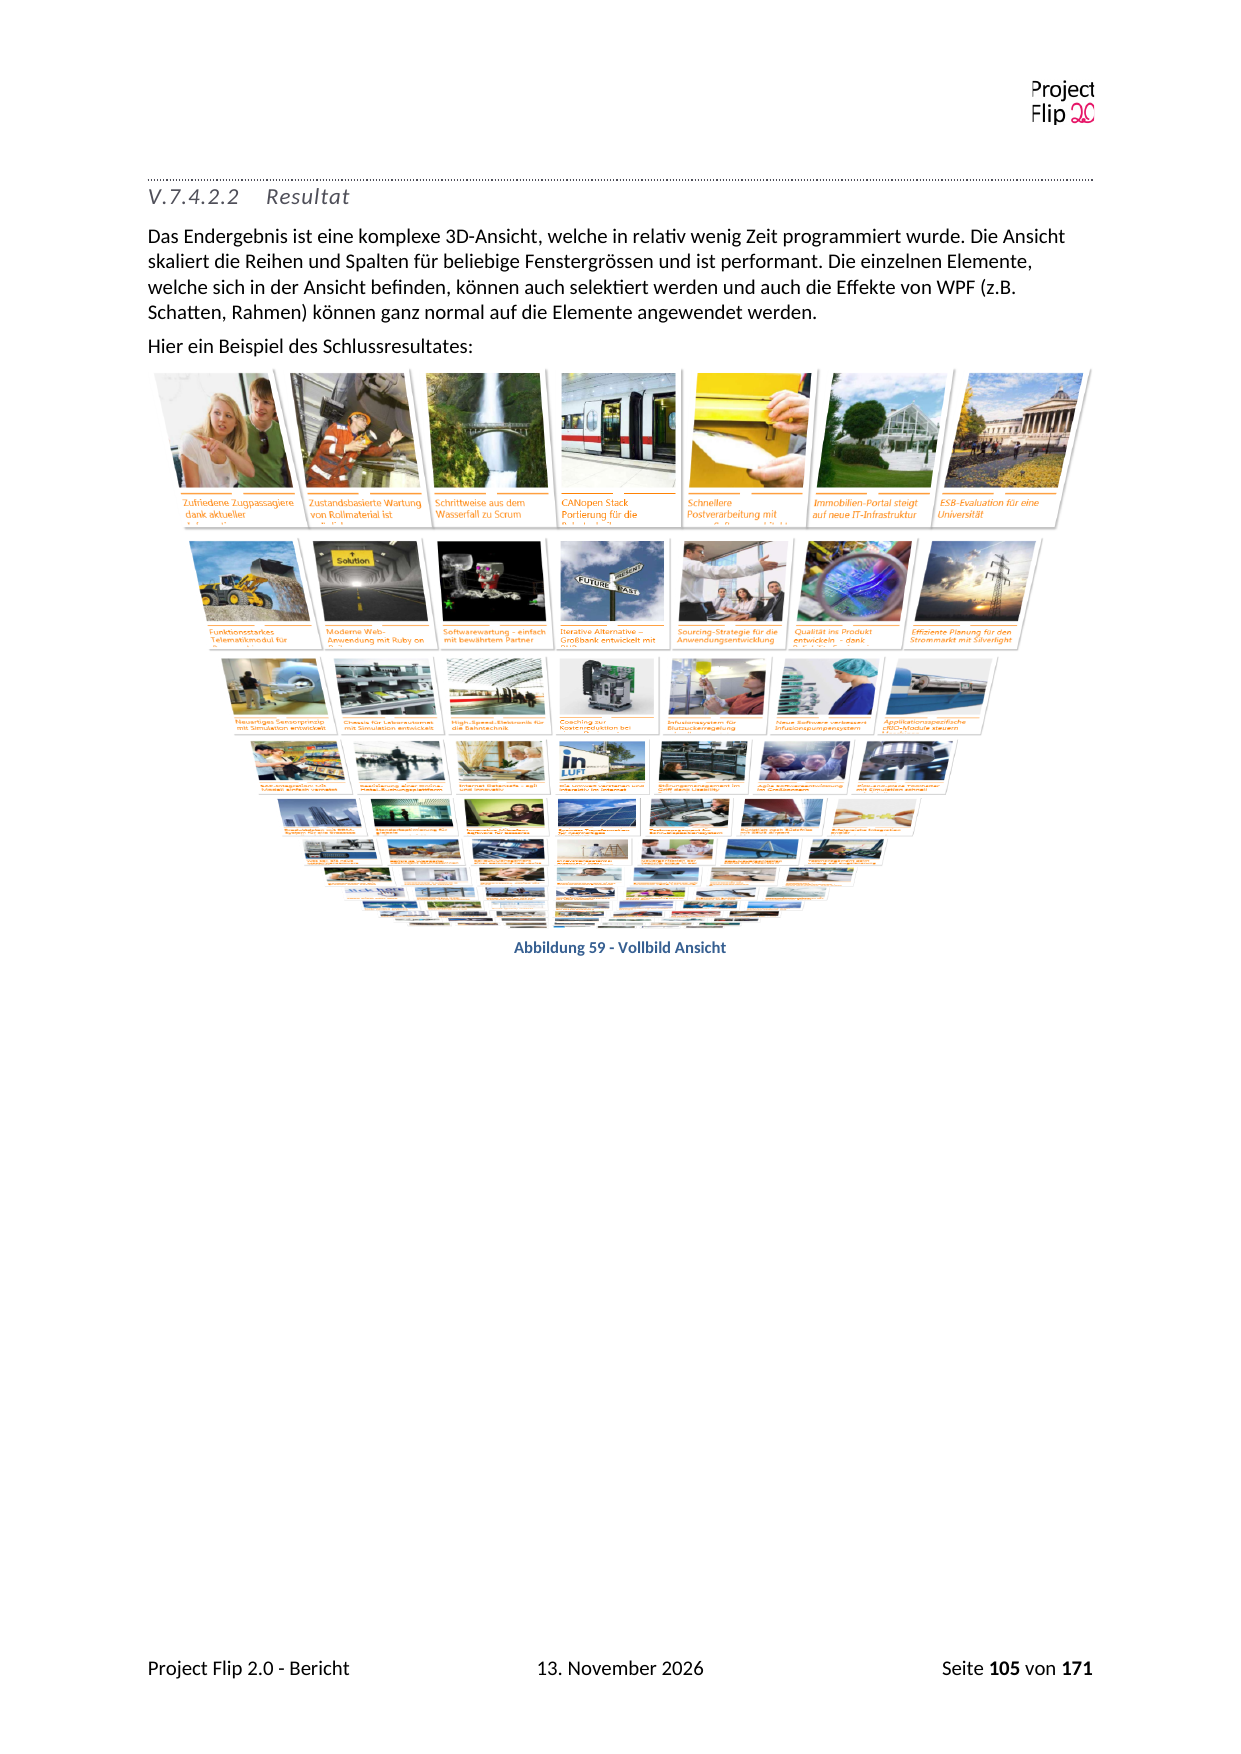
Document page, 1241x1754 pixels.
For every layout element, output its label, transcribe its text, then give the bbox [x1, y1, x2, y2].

text Hier ein Beispiel des Schlussresultates: [148, 333, 1093, 358]
subtitle Resultat [148, 179, 1093, 211]
picture [147, 366, 1093, 930]
text Das Endergebnis ist eine komplexe 3D-Ansicht, welche in relativ wenig Zeit programmiert wurde. Die Ansicht skaliert die Reihen und Spalten für beliebige Fenstergrössen und ist performant. Die einzelnen Elemente, welche sich in der Ansicht befinden, können auch selektiert werden und auch die Effekte von WPF (z.B. Schatten, Rahmen) können ganz normal auf die Elemente angewendet werden. [148, 223, 1093, 325]
picture [1081, 79, 1097, 124]
